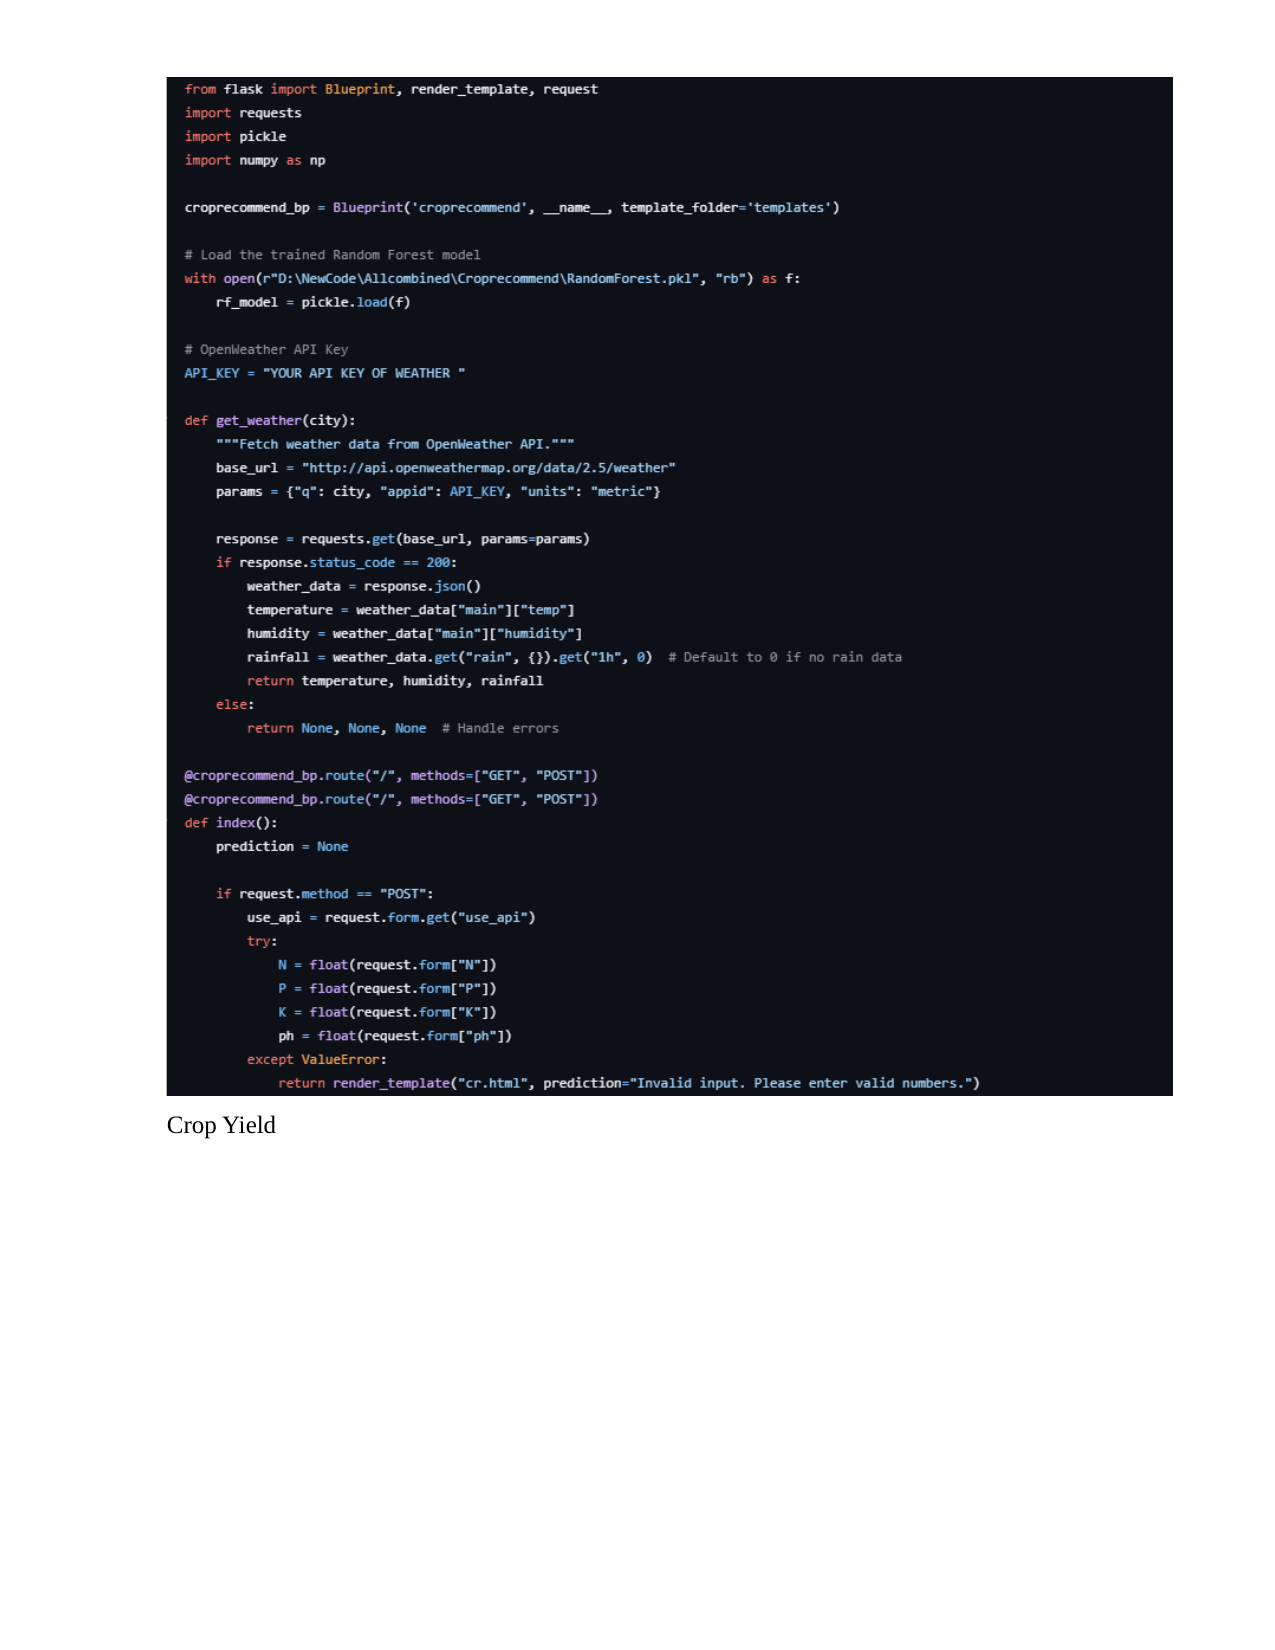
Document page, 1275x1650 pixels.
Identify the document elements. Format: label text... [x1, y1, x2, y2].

picture [166, 77, 1173, 1096]
text Crop Yield [167, 1110, 1173, 1139]
